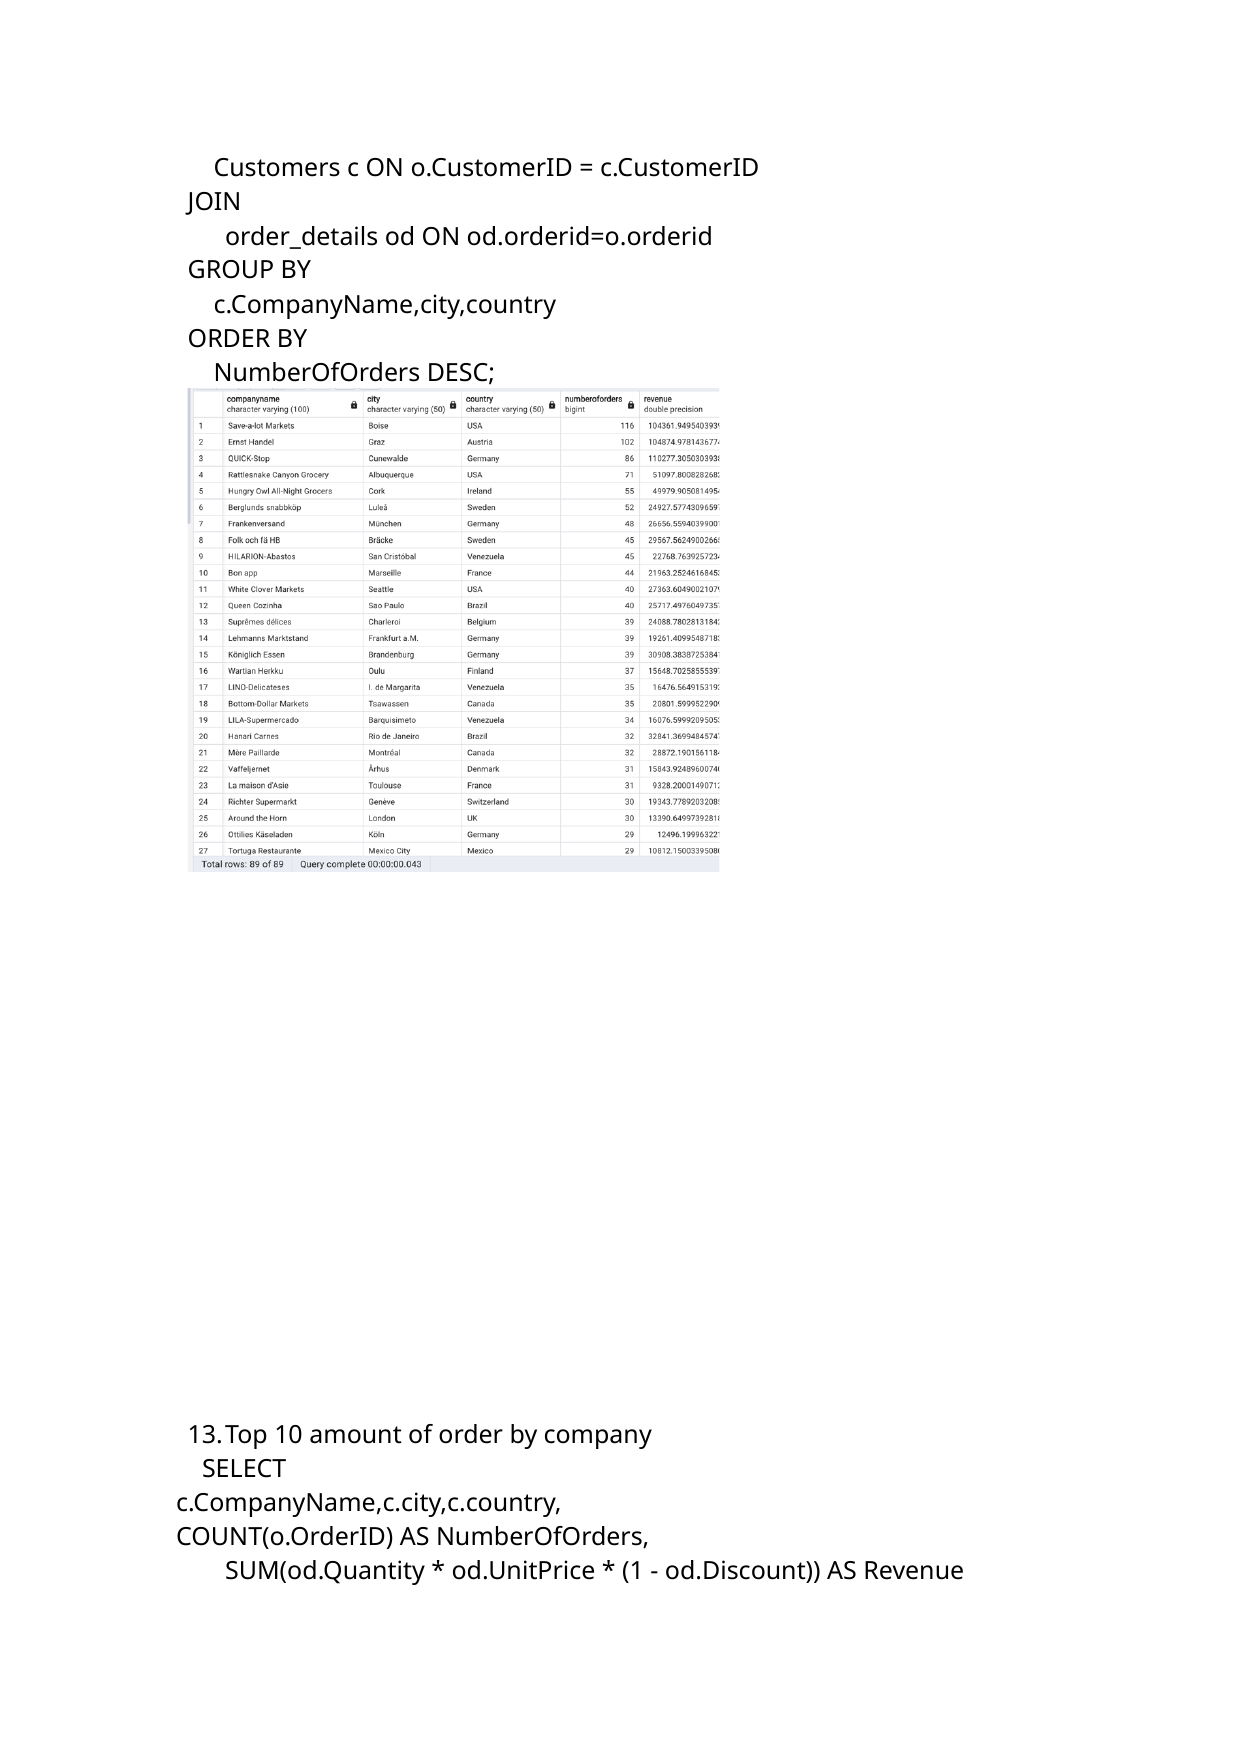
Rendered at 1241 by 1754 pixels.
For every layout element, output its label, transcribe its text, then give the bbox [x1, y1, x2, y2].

text COUNT(o.OrderID) AS NumberOfOrders, [150, 1518, 1090, 1552]
text ORDER BY [187, 320, 1090, 354]
text NumberOfOrders DESC; [187, 354, 1090, 388]
text Customers c ON o.CustomerID = c.CustomerID [187, 150, 1090, 184]
text SELECT [150, 1450, 1090, 1484]
text JOIN [187, 184, 1090, 218]
text c.CompanyName,c.city,c.country, [150, 1484, 1090, 1518]
text SUM(od.Quantity * od.UnitPrice * (1 - od.Discount)) AS Revenue [150, 1552, 1090, 1587]
list Top 10 amount of order by company [187, 1416, 1090, 1450]
picture [187, 388, 720, 872]
text c.CompanyName,city,country [187, 286, 1090, 320]
text order_details od ON od.orderid=o.orderid [187, 218, 1090, 252]
text GROUP BY [187, 252, 1090, 286]
